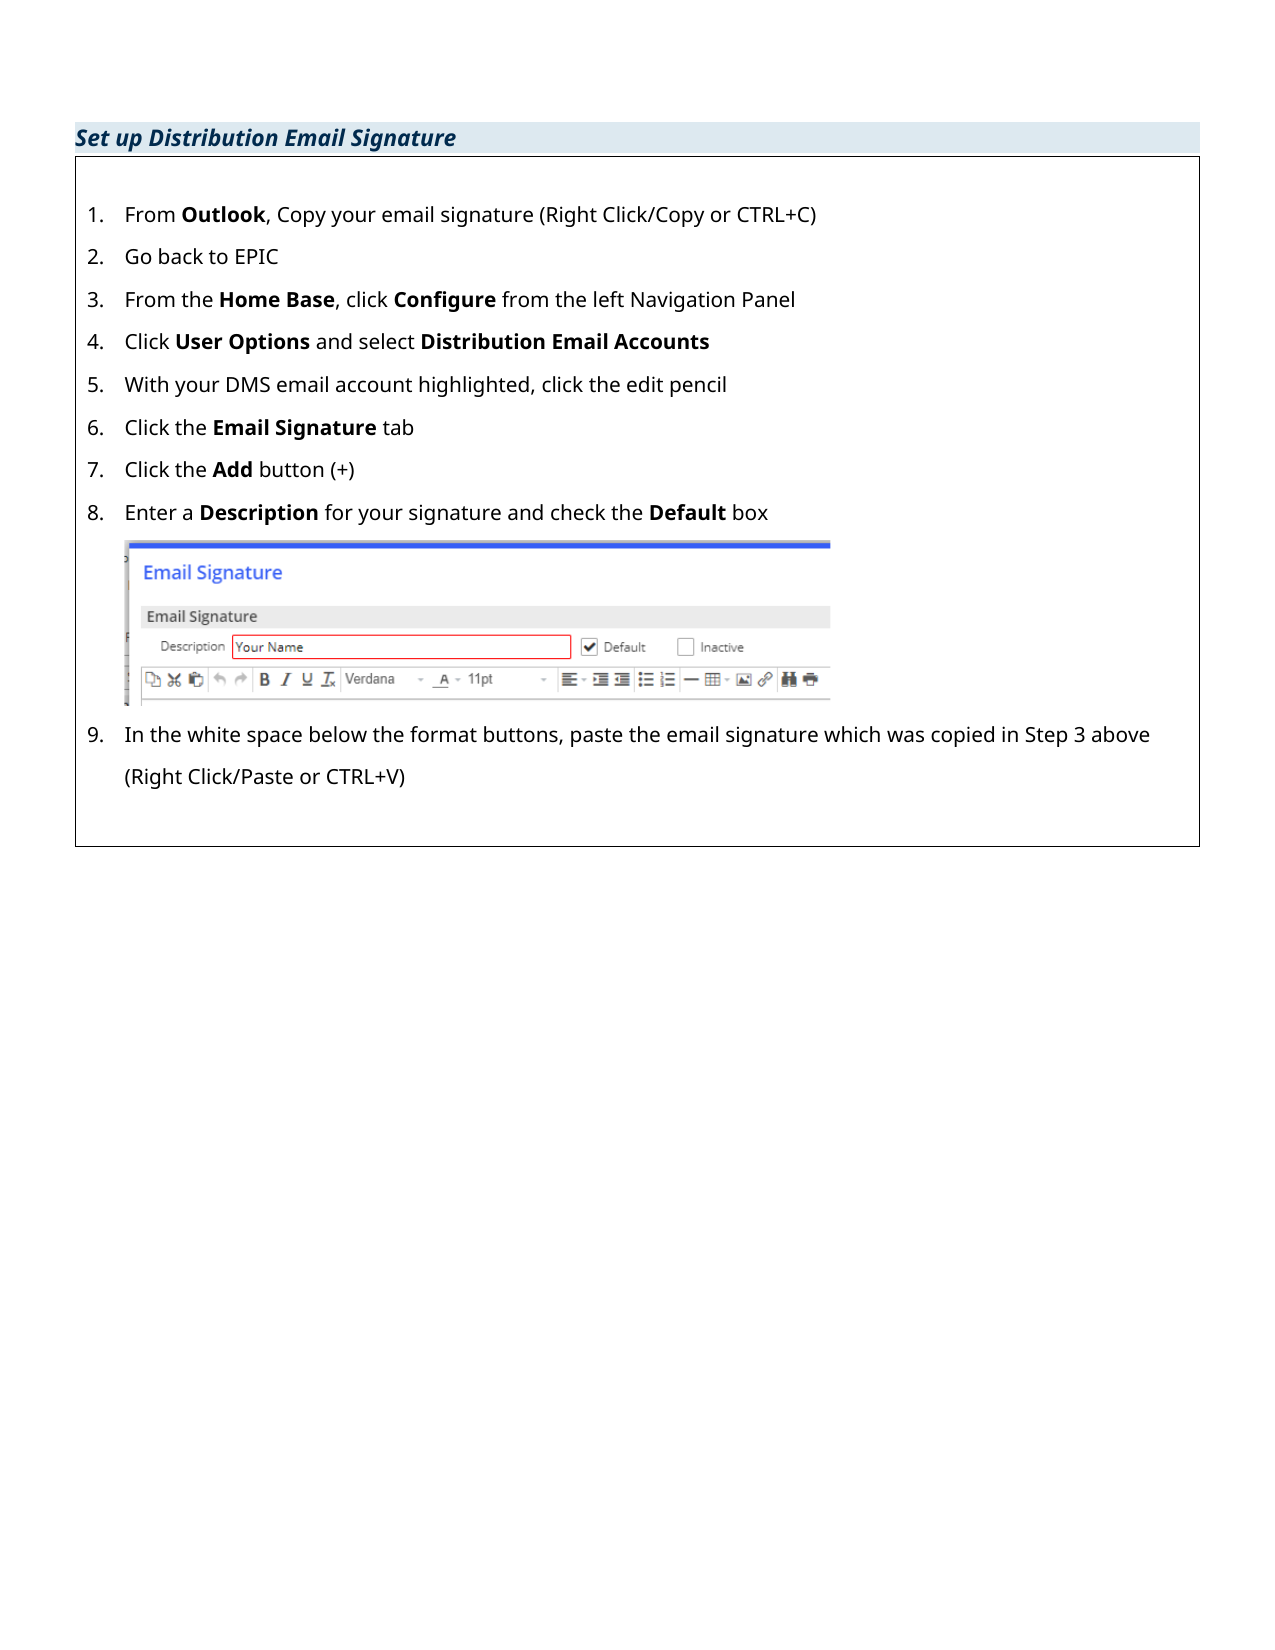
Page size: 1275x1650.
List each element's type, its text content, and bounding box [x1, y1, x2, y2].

table_header From Outlook, Copy your email signature (Right Click/Copy or CTRL+C) Go back to EPIC From the Home Base, click Configure from the left Navigation Panel Click User Options and select Distribution Email Accounts With your DMS email account highlighted, click the edit pencil Click the Email Signature tab Click the Add button (+) Enter a Description for your signature and check the Default box In the white space below the format buttons, paste the email signature which was copied in Step 3 above (Right Click/Paste or CTRL+V) [76, 157, 1199, 846]
picture [124, 540, 831, 706]
subtitle Set up Distribution Email Signature [75, 122, 1200, 153]
